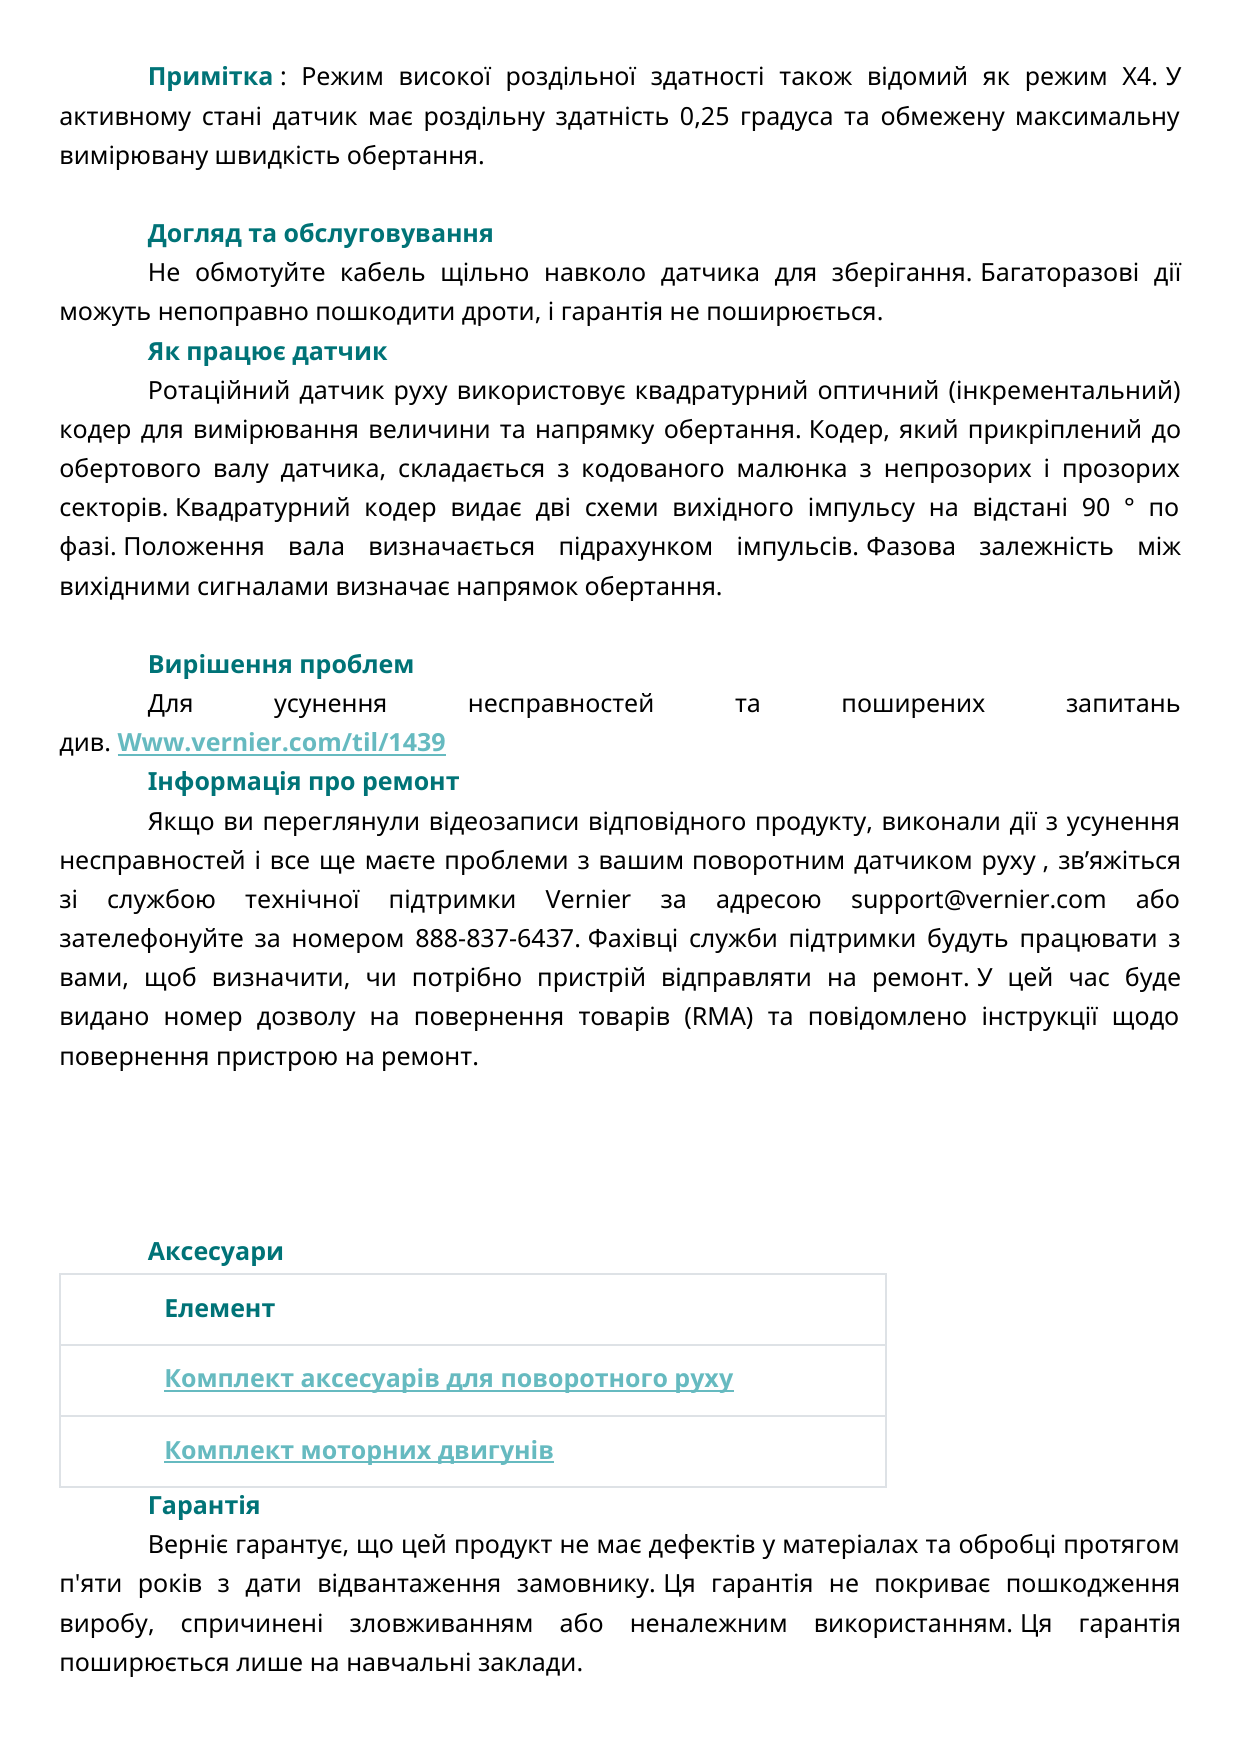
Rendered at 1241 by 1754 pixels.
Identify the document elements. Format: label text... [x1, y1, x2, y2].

table_header Елемент [61, 1275, 885, 1344]
subtitle Аксесуари [59, 1234, 1181, 1268]
table_cell Комплект аксесуарів для поворотного руху [61, 1346, 885, 1415]
table_cell Комплект моторних двигунів [61, 1417, 885, 1486]
subtitle Вирішення проблем [59, 647, 1181, 681]
subtitle Догляд та обслуговування [59, 216, 1181, 250]
text Якщо ви переглянули відеозаписи відповідного продукту, виконали дії з усунення несправностей і все ще маєте проблеми з вашим поворотним датчиком руху , зв’яжіться зі службою технічної підтримки Vernier за адресою support@vernier.com або зателефонуйте за номером 888-837-6437. Фахівці служби підтримки будуть працювати з вами, щоб визначити, чи потрібно пристрій відправляти на ремонт. У цей час буде видано номер дозволу на повернення товарів (RMA) та повідомлено інструкції щодо повернення пристрою на ремонт. [59, 803, 1181, 1072]
text Не обмотуйте кабель щільно навколо датчика для зберігання. Багаторазові дії можуть непоправно пошкодити дроти, і гарантія не поширюється. [59, 255, 1181, 328]
subtitle Інформація про ремонт [59, 764, 1181, 798]
text Ротаційний датчик руху використовує квадратурний оптичний (інкрементальний) кодер для вимірювання величини та напрямку обертання. Кодер, який прикріплений до обертового валу датчика, складається з кодованого малюнка з непрозорих і прозорих секторів. Квадратурний кодер видає дві схеми вихідного імпульсу на відстані 90 ° по фазі. Положення вала визначається підрахунком імпульсів. Фазова залежність між вихідними сигналами визначає напрямок обертання. [59, 372, 1181, 602]
subtitle Гарантія [59, 1488, 1181, 1522]
text Примітка : Режим високої роздільної здатності також відомий як режим X4. У активному стані датчик має роздільну здатність 0,25 градуса та обмежену максимальну вимірювану швидкість обертання. [59, 59, 1181, 171]
subtitle Як працює датчик [59, 333, 1181, 367]
text Верніє гарантує, що цей продукт не має дефектів у матеріалах та обробці протягом п'яти років з дати відвантаження замовнику. Ця гарантія не покриває пошкодження виробу, спричинені зловживанням або неналежним використанням. Ця гарантія поширюється лише на навчальні заклади. [59, 1527, 1181, 1678]
text Для усунення несправностей та поширених запитань див. Www.vernier.com/til/1439 [59, 686, 1181, 759]
